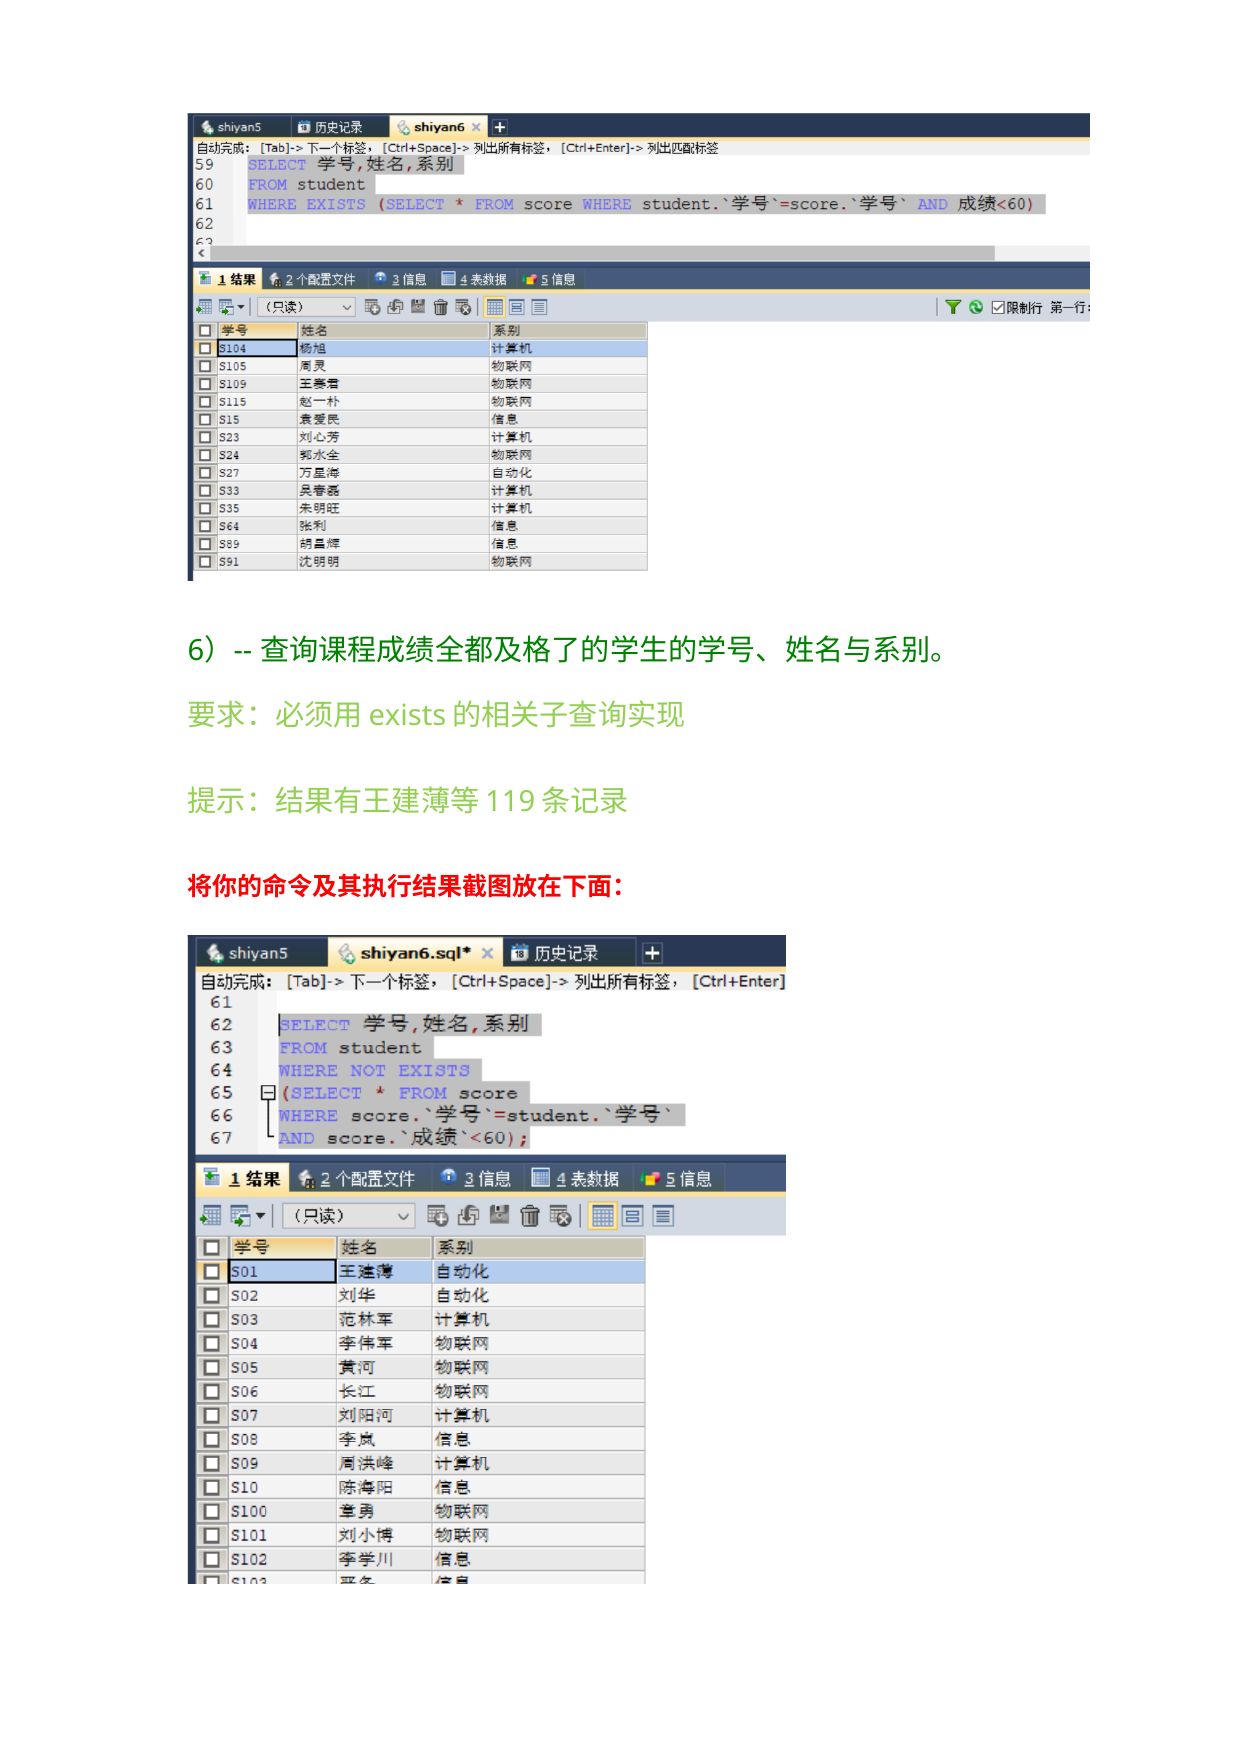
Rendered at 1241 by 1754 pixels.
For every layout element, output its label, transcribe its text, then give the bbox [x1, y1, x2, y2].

text 6）-- 查询课程成绩全都及格了的学生的学号、姓名与系别。 [187, 615, 1053, 680]
text 要求：必须用exists的相关子查询实现 [187, 680, 1053, 745]
picture [187, 113, 1090, 581]
text 将你的命令及其执行结果截图放在下面： [187, 852, 1053, 917]
picture [187, 935, 786, 1584]
text 提示：结果有王建薄等119条记录 [187, 766, 1053, 831]
